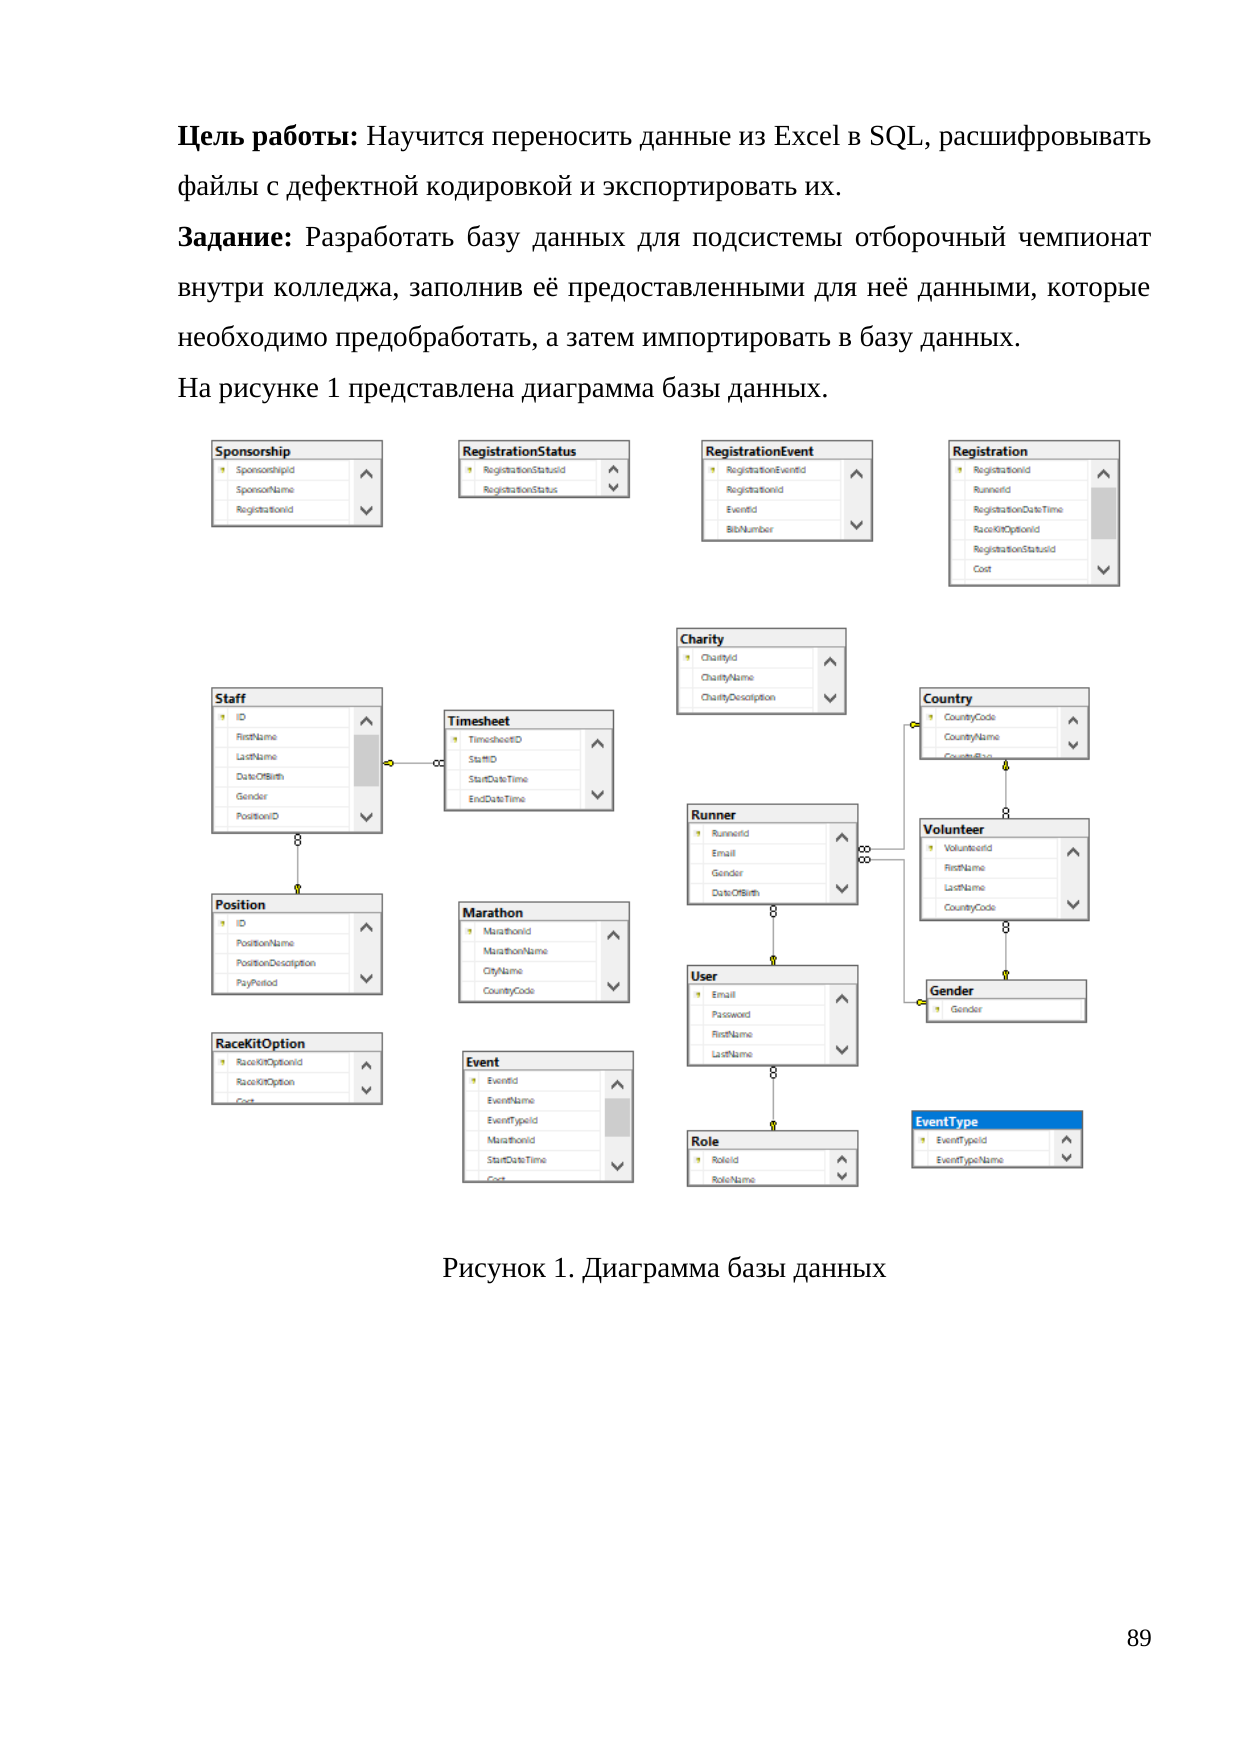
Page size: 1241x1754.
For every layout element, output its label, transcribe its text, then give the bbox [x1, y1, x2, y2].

text Цель работы: Научится переносить данные из Excel в SQL, расшифровывать файлы с дефектной кодировкой и экспортировать их. [177, 118, 1152, 202]
text На рисунке 1 представлена диаграмма базы данных. [177, 370, 1152, 403]
picture [177, 420, 1152, 1236]
text Рисунок 1. Диаграмма базы данных [177, 1250, 1152, 1284]
text Задание: Разработать базу данных для подсистемы отборочный чемпионат внутри колледжа, заполнив её предоставленными для неё данными, которые необходимо предобработать, а затем импортировать в базу данных. [177, 219, 1152, 353]
